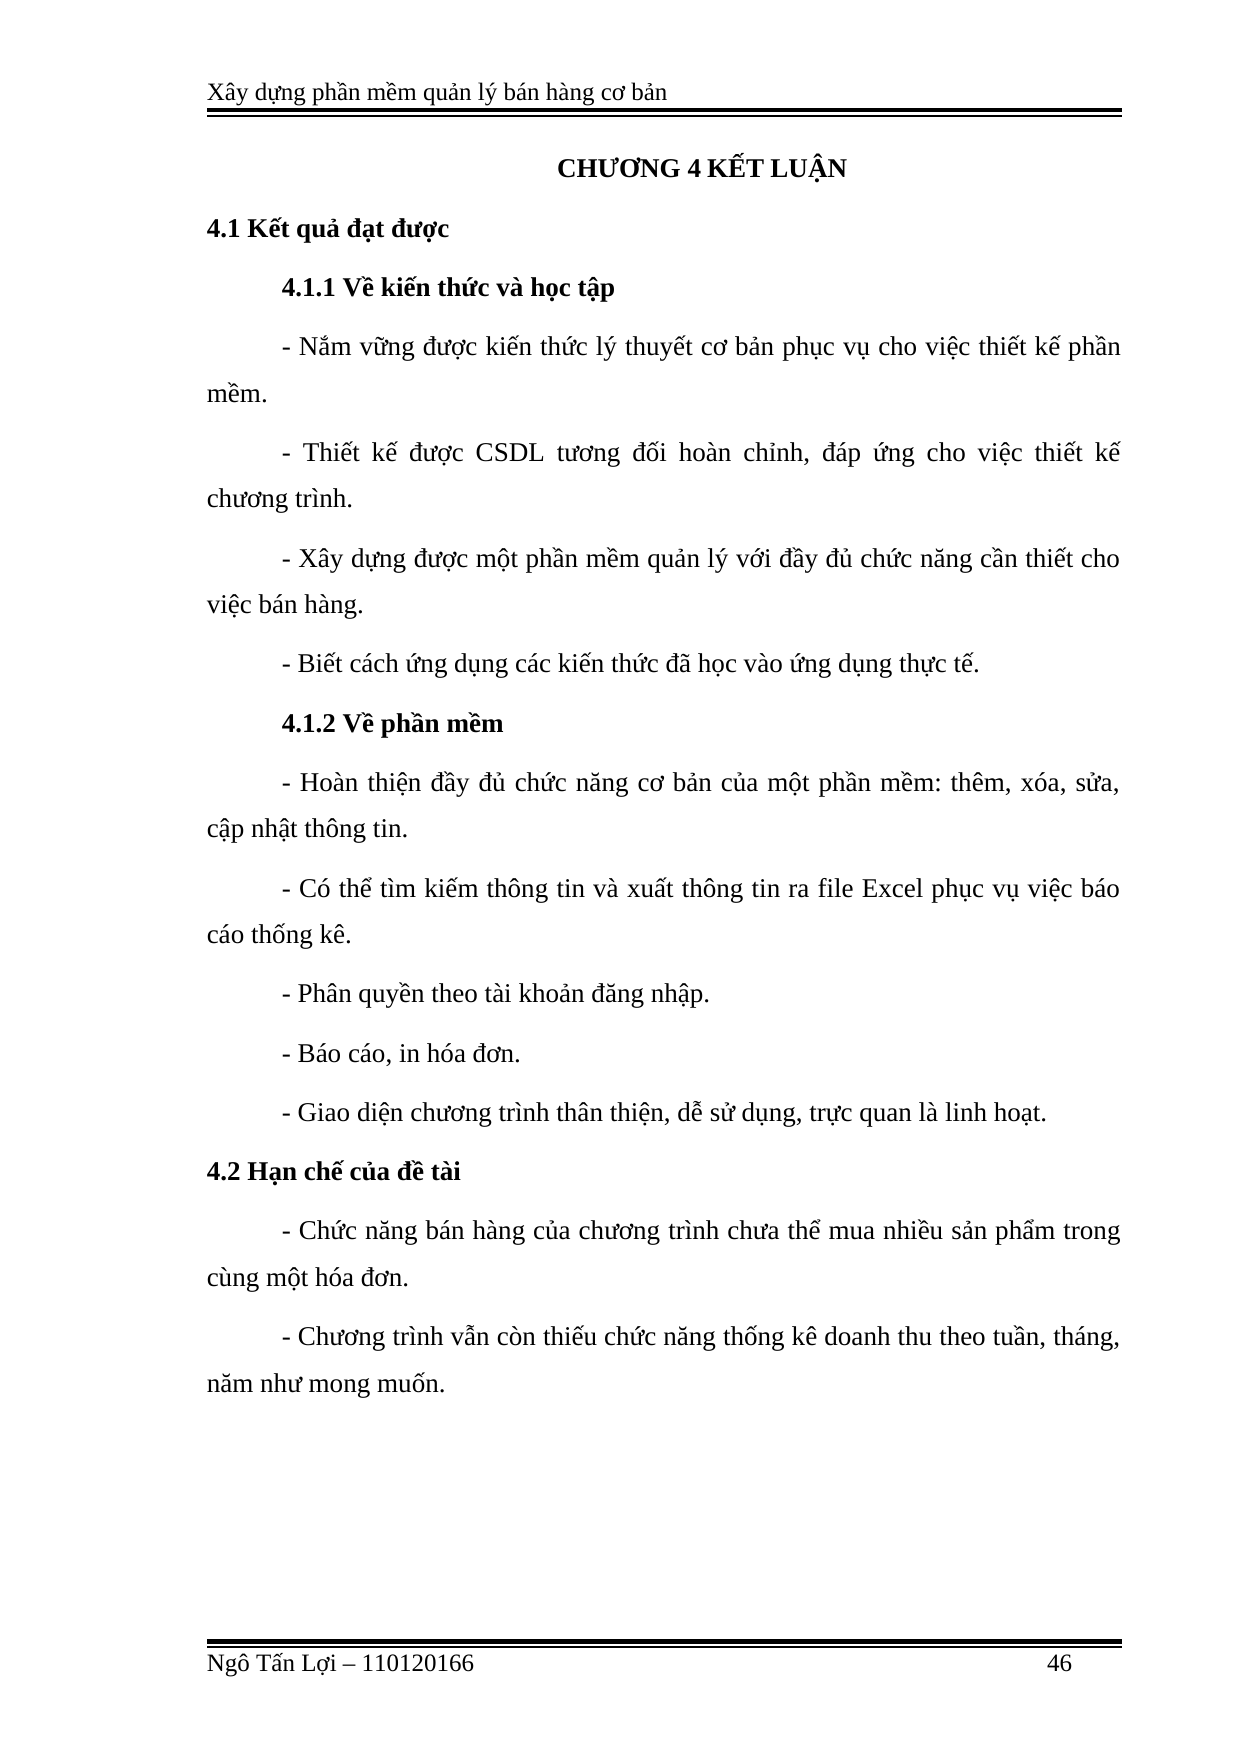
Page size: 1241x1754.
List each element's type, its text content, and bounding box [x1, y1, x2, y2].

text - Nắm vững được kiến thức lý thuyết cơ bản phục vụ cho việc thiết kế phần mềm. [207, 330, 1122, 408]
text - Phân quyền theo tài khoản đăng nhập. [207, 977, 1122, 1009]
text - Hoàn thiện đầy đủ chức năng cơ bản của một phần mềm: thêm, xóa, sửa, cập nhật thông tin. [207, 766, 1122, 844]
text - Báo cáo, in hóa đơn. [207, 1037, 1122, 1068]
subtitle 4.1.1 Về kiến thức và học tập [207, 271, 1122, 302]
text - Thiết kế được CSDL tương đối hoàn chỉnh, đáp ứng cho việc thiết kế chương trình. [207, 436, 1122, 514]
text - Chức năng bán hàng của chương trình chưa thể mua nhiều sản phẩm trong cùng một hóa đơn. [207, 1214, 1122, 1292]
subtitle 4.1.2 Về phần mềm [207, 707, 1122, 738]
subtitle 4.2 Hạn chế của đề tài [207, 1155, 1122, 1186]
subtitle 4.1 Kết quả đạt được [207, 212, 1122, 243]
text - Chương trình vẫn còn thiếu chức năng thống kê doanh thu theo tuần, tháng, năm như mong muốn. [207, 1320, 1122, 1398]
subtitle KẾT LUẬN [282, 152, 1122, 184]
text - Xây dựng được một phần mềm quản lý với đầy đủ chức năng cần thiết cho việc bán hàng. [207, 542, 1122, 619]
text - Giao diện chương trình thân thiện, dễ sử dụng, trực quan là linh hoạt. [207, 1096, 1122, 1127]
text - Biết cách ứng dụng các kiến thức đã học vào ứng dụng thực tế. [207, 647, 1122, 679]
text - Có thể tìm kiếm thông tin và xuất thông tin ra file Excel phục vụ việc báo cáo thống kê. [207, 872, 1122, 949]
